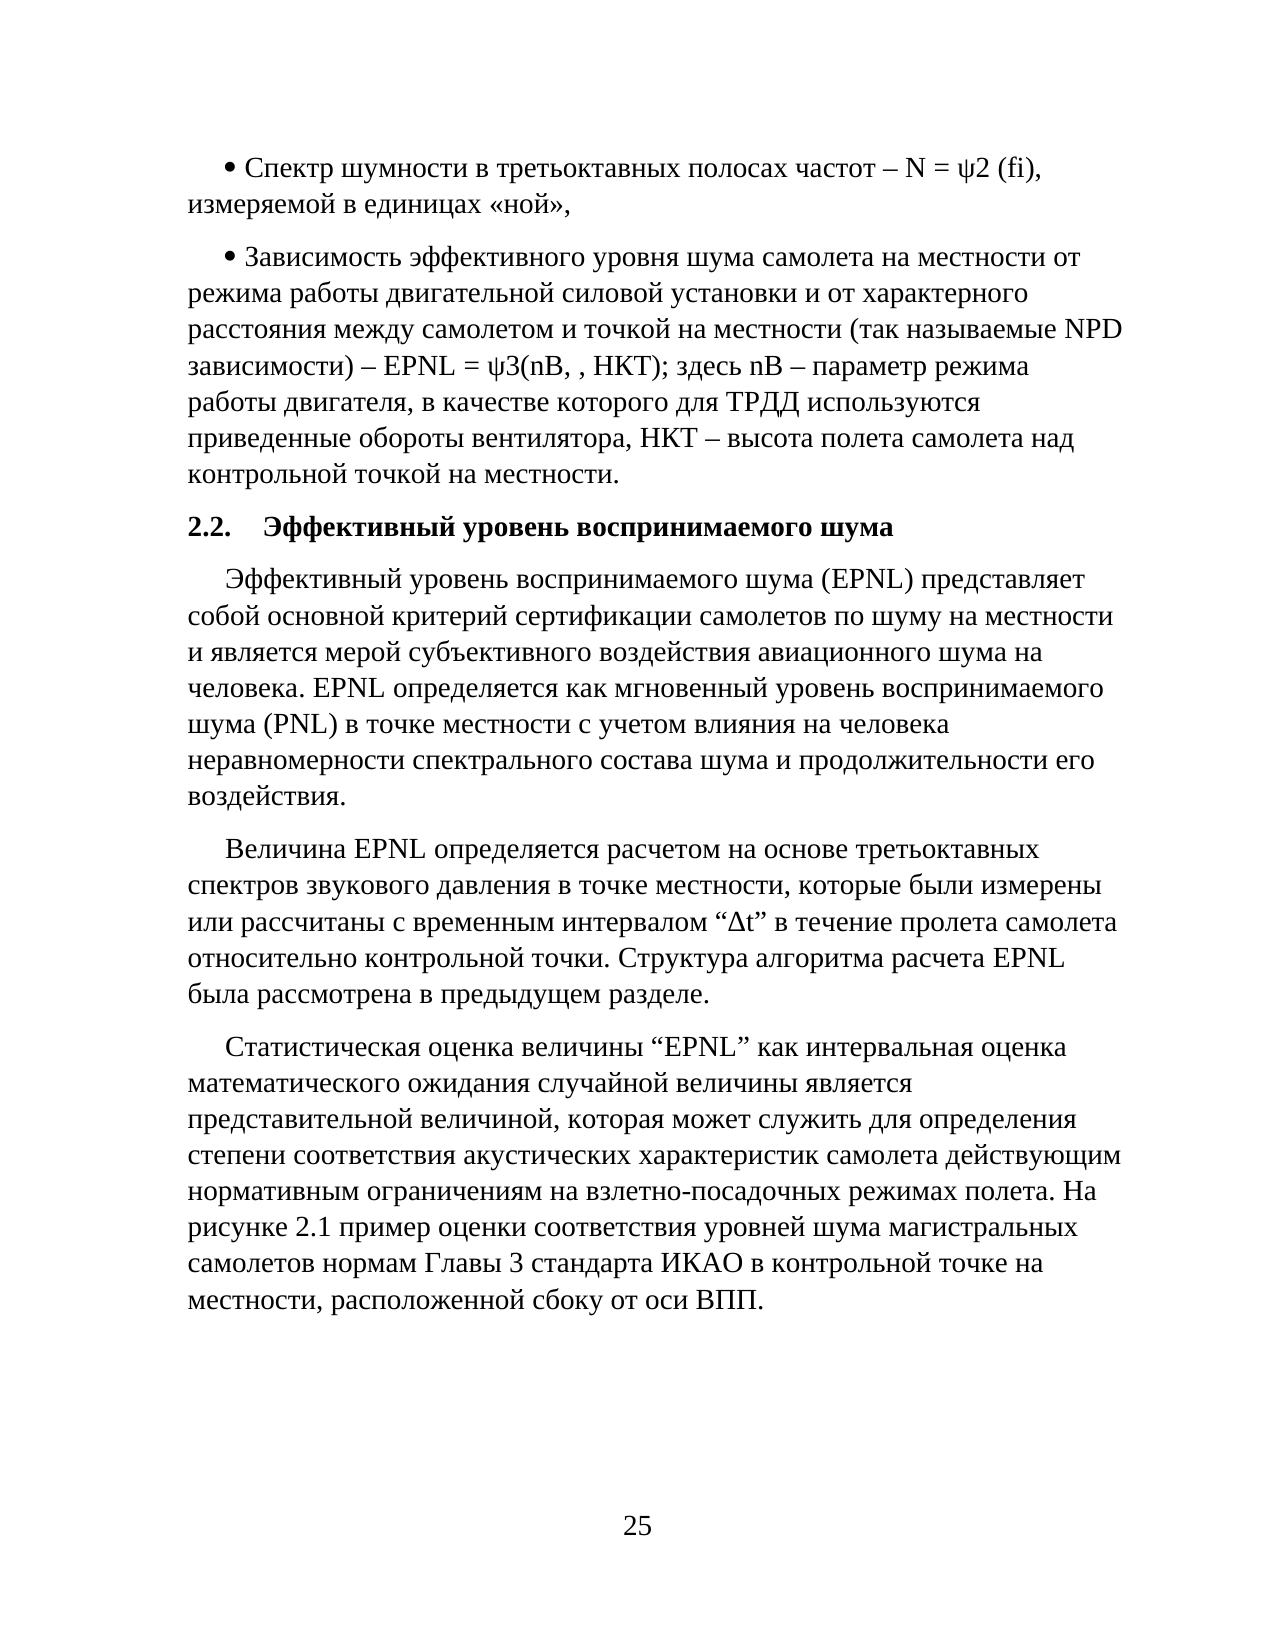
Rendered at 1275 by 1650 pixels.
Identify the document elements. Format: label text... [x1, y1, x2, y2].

text Спектр шумности в третьоктавных полосах частот – N = ψ2 (fi), измеряемой в единицах «ной», [187, 150, 1125, 220]
list Эффективный уровень воспринимаемого шума [187, 509, 1125, 542]
text Величина EPNL определяется расчетом на основе третьоктавных спектров звукового давления в точке местности, которые были измерены или рассчитаны с временным интервалом “∆t” в течение пролета самолета относительно контрольной точки. Структура алгоритма расчета EPNL была рассмотрена в предыдущем разделе. [187, 831, 1125, 1009]
text Эффективный уровень воспринимаемого шума (EPNL) представляет собой основной критерий сертификации самолетов по шуму на местности и является мерой субъективного воздействия авиационного шума на человека. EPNL определяется как мгновенный уровень воспринимаемого шума (PNL) в точке местности с учетом влияния на человека неравномерности спектрального состава шума и продолжительности его воздействия. [187, 562, 1125, 812]
text Статистическая оценка величины “EPNL” как интервальная оценка математического ожидания случайной величины является представительной величиной, которая может служить для определения степени соответствия акустических характеристик самолета действующим нормативным ограничениям на взлетно-посадочных режимах полета. На рисунке 2.1 пример оценки соответствия уровней шума магистральных самолетов нормам Главы 3 стандарта ИКАО в контрольной точке на местности, расположенной сбоку от оси ВПП. [187, 1029, 1125, 1315]
text Зависимость эффективного уровня шума самолета на местности от режима работы двигательной силовой установки и от характерного расстояния между самолетом и точкой на местности (так называемые NPD зависимости) – EPNL = ψ3(nB, , HКТ); здесь nВ – параметр режима работы двигателя, в качестве которого для ТРДД используются приведенные обороты вентилятора, НКТ – высота полета самолета над контрольной точкой на местности. [187, 239, 1125, 489]
